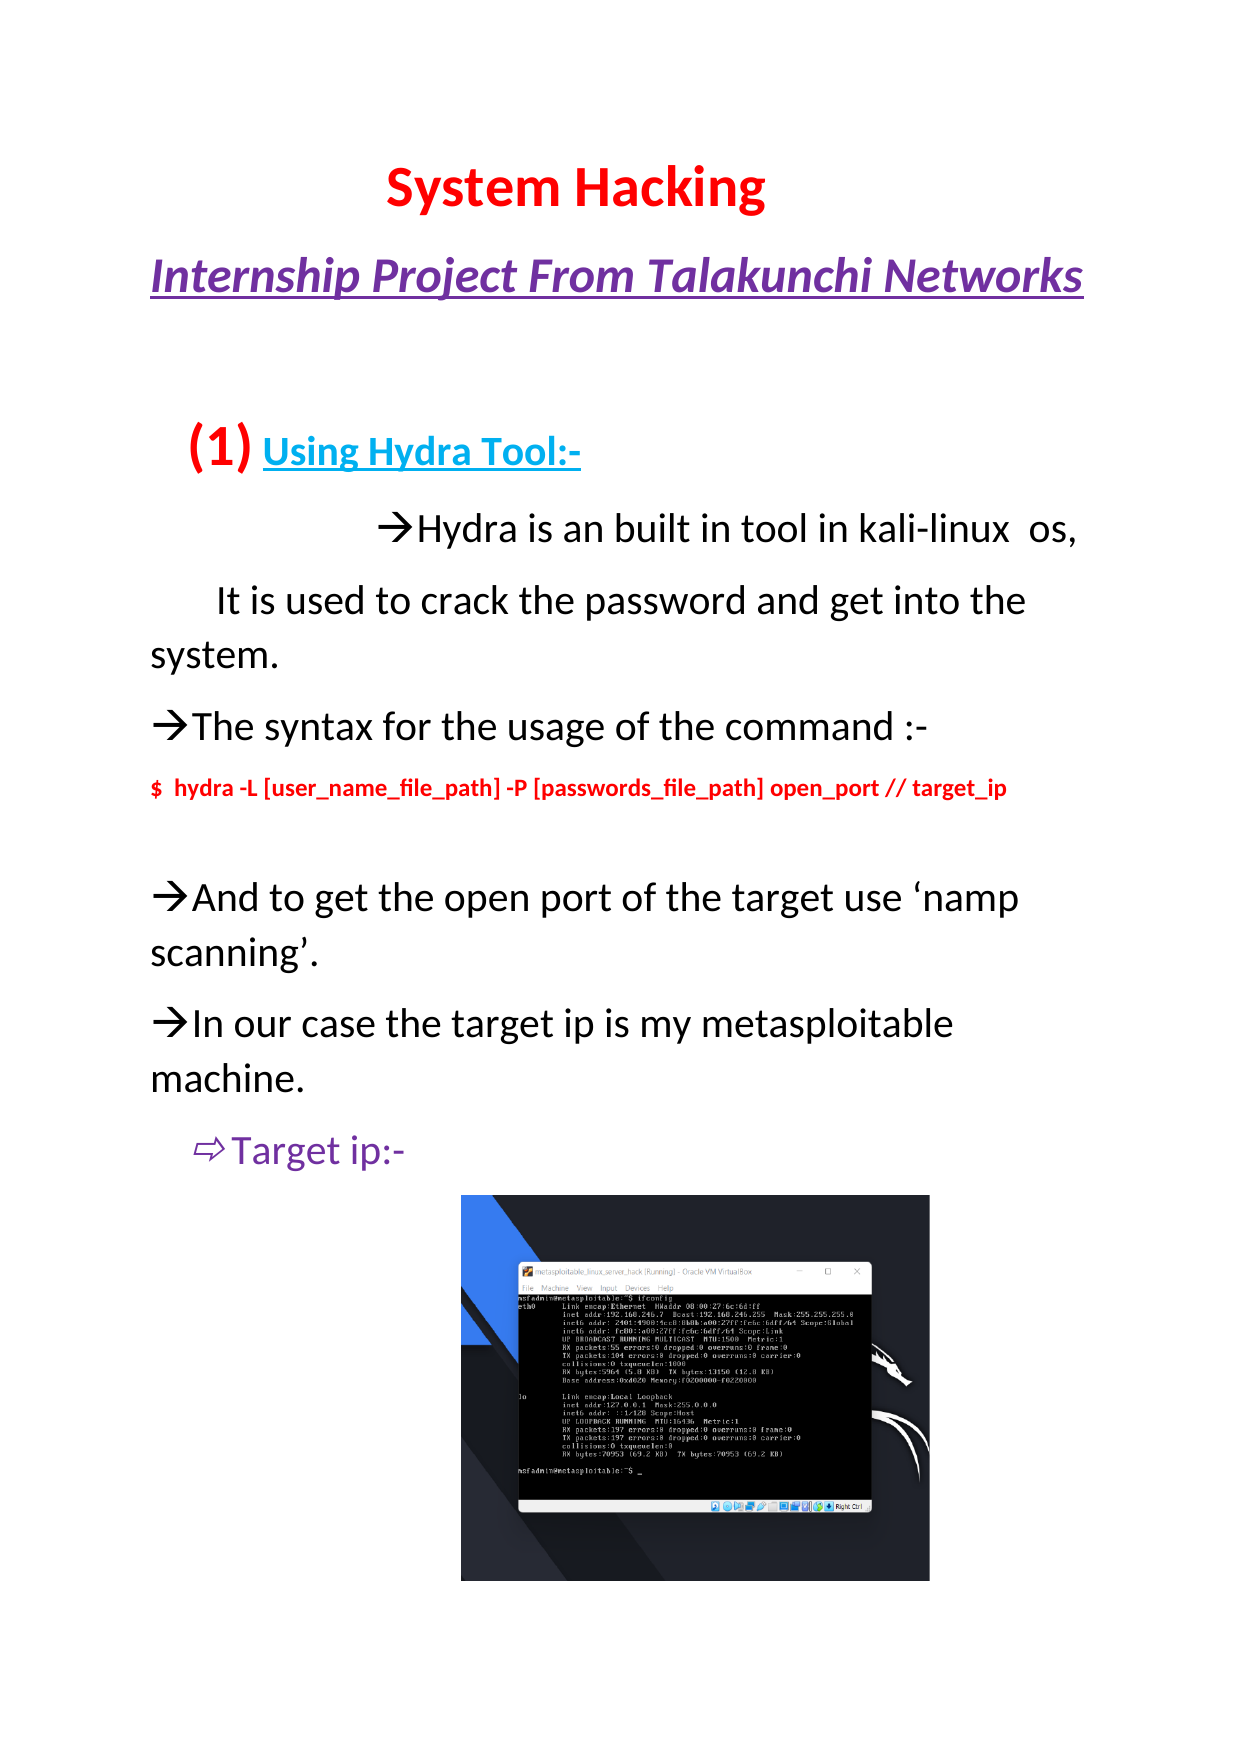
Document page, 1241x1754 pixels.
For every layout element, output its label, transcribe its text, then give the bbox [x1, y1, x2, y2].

text In our case the target ip is my metasploitable machine. [150, 997, 1090, 1103]
list Target ip:- [187, 1124, 1090, 1174]
list Using Hydra Tool:- [187, 408, 1090, 480]
text $ hydra -L [user_name_file_path] -P [passwords_file_path] open_port // target_ip [150, 772, 1090, 802]
picture [461, 1195, 930, 1581]
text It is used to crack the password and get into the system. [150, 574, 1090, 679]
text And to get the open port of the target use ‘namp scanning’. [150, 871, 1090, 977]
text Internship Project From Talakunchi Networks [150, 243, 1090, 304]
text The syntax for the usage of the command :- [150, 700, 1090, 751]
text System Hacking [150, 150, 1090, 221]
text Hydra is an built in tool in kali-linux os, [375, 502, 1090, 553]
